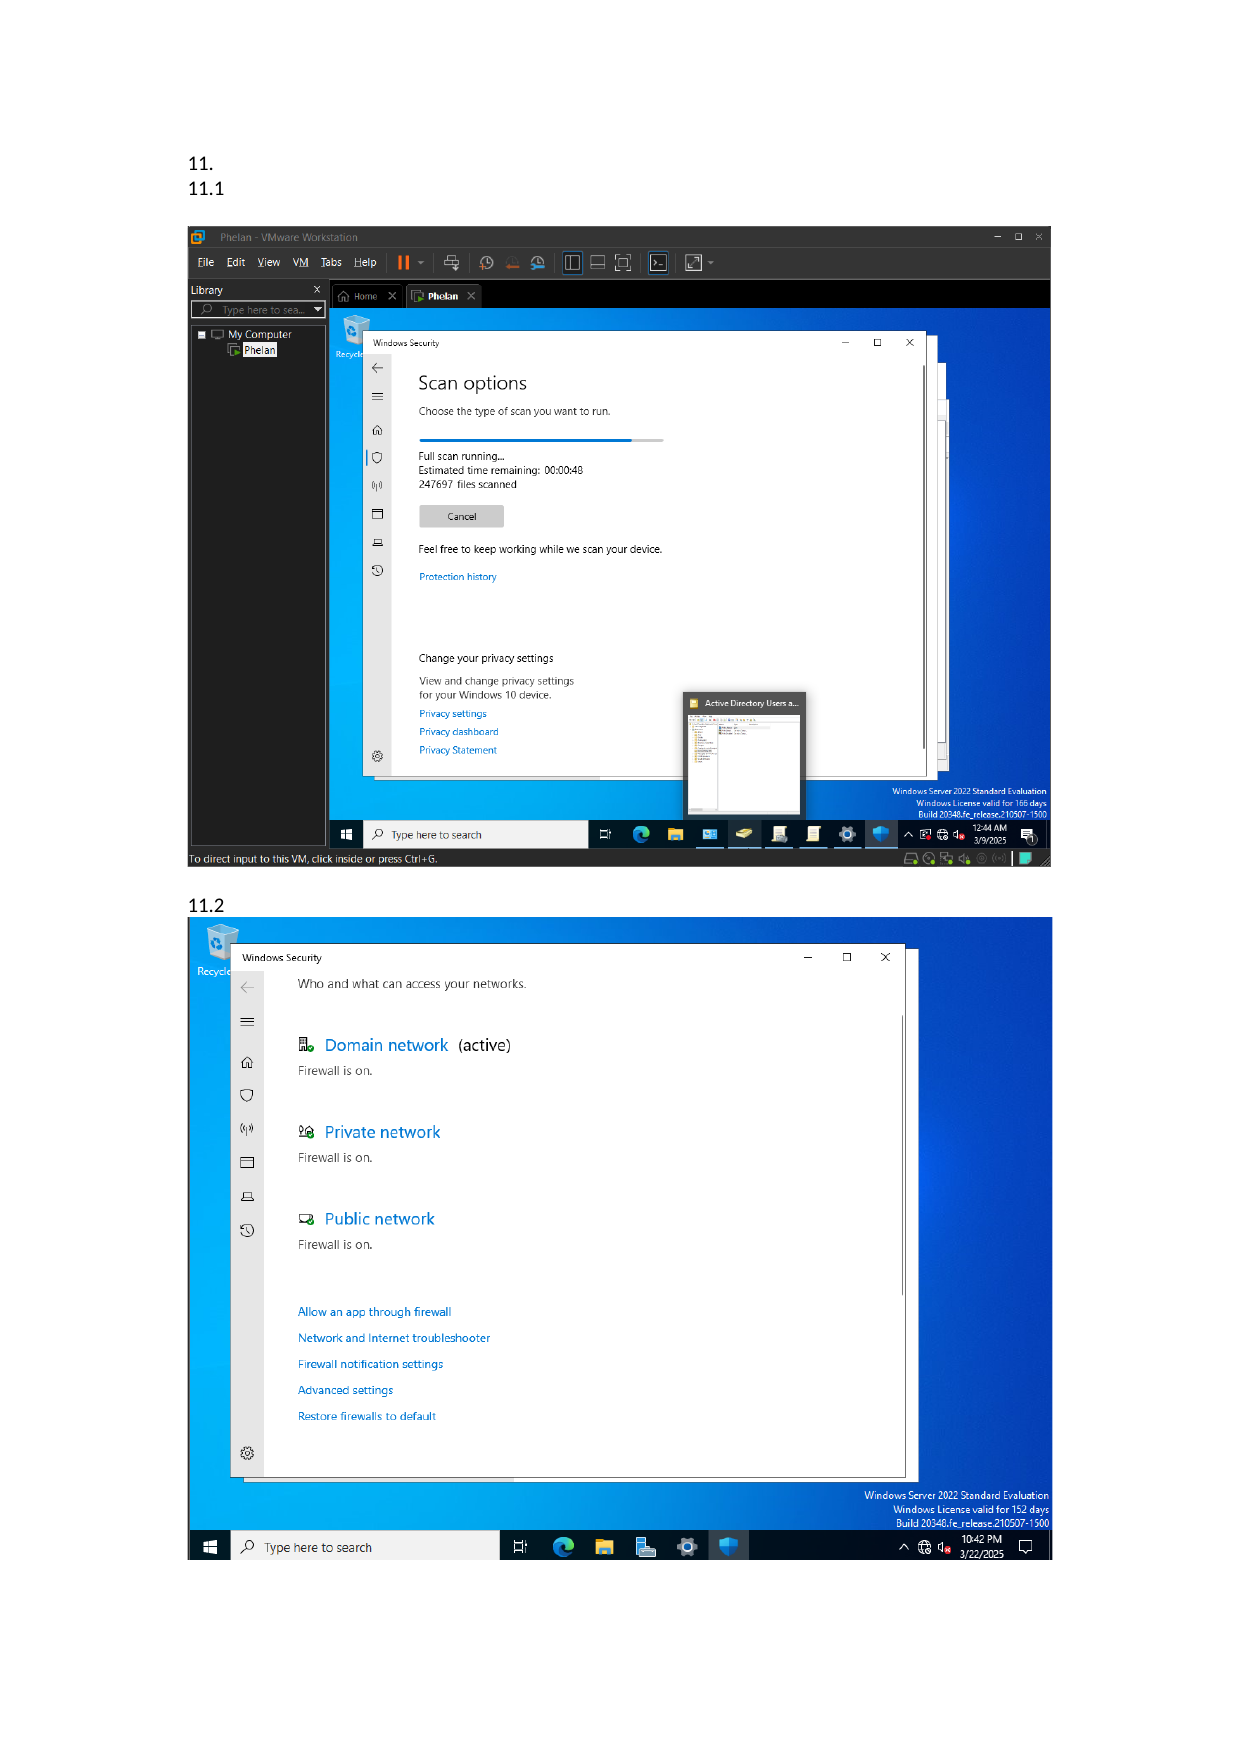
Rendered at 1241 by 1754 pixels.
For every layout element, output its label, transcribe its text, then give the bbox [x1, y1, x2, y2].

picture [187, 226, 1051, 867]
text 11. [187, 150, 1053, 175]
text 11.2 [187, 892, 1053, 917]
text 11.1 [187, 175, 1053, 201]
picture [187, 917, 1053, 1560]
